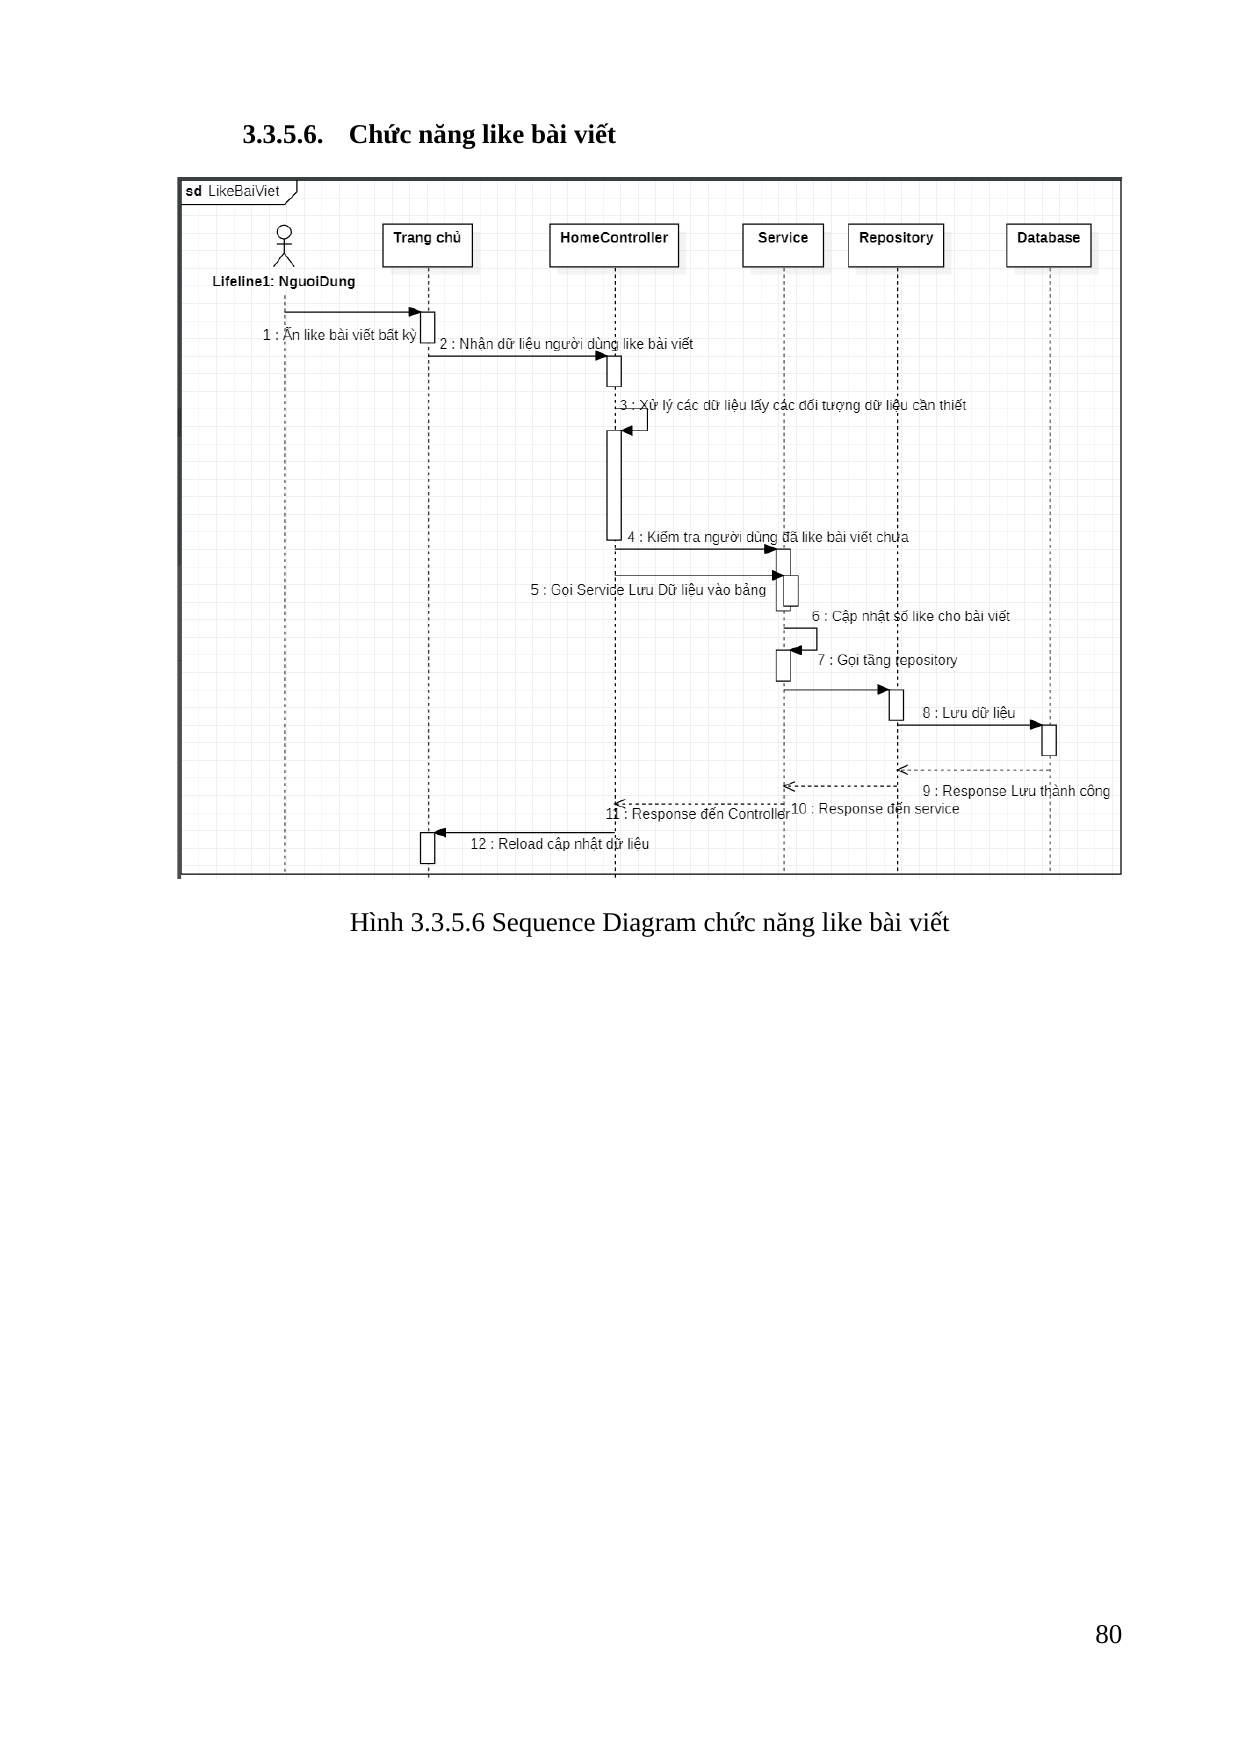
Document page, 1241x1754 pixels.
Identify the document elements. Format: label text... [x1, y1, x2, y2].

subtitle Chức năng like bài viết [242, 118, 1122, 149]
picture [177, 177, 1123, 879]
text Hình 3.3.5.6 Sequence Diagram chức năng like bài viết [177, 906, 1122, 937]
